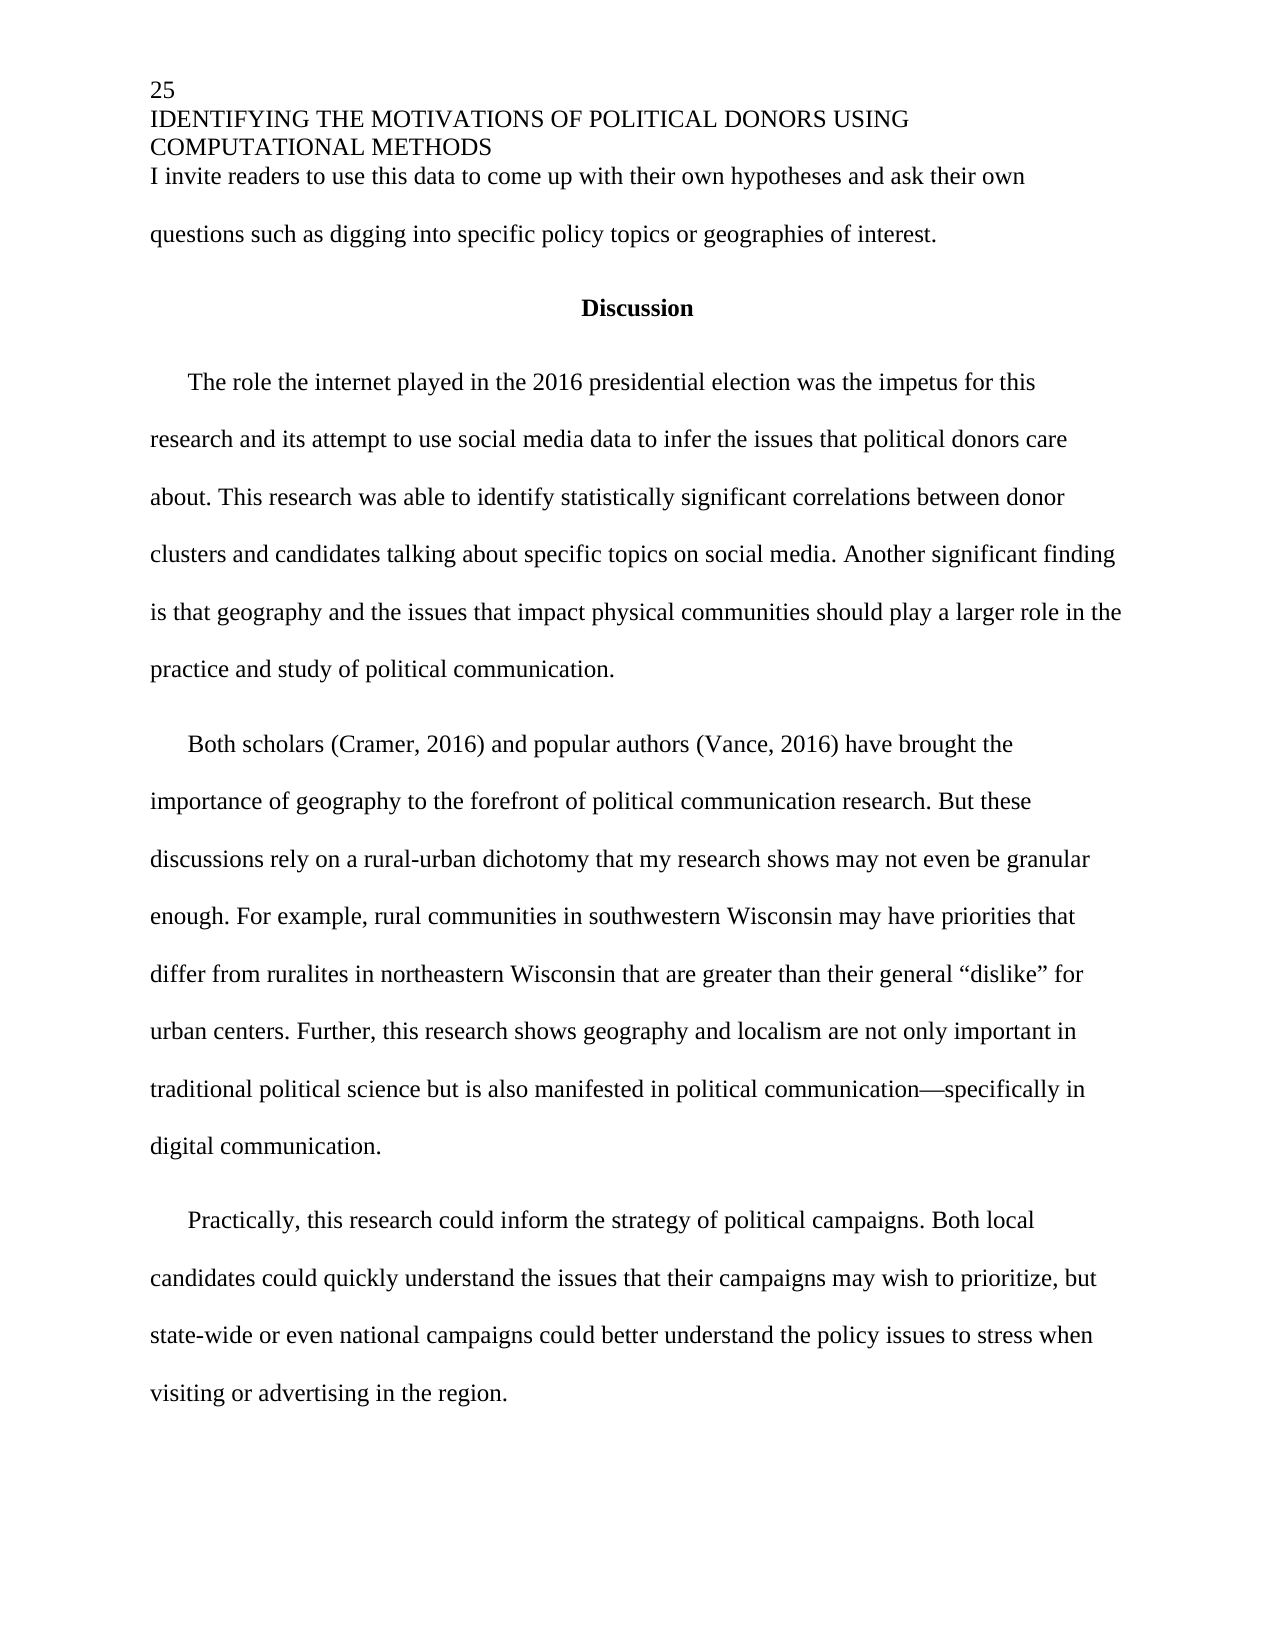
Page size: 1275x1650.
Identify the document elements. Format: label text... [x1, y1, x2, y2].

text The role the internet played in the 2016 presidential election was the impetus for this research and its attempt to use social media data to infer the issues that political donors care about. This research was able to identify statistically significant correlations between donor clusters and candidates talking about specific topics on social media. Another significant finding is that geography and the issues that impact physical communities should play a larger role in the practice and study of political communication. [150, 367, 1125, 683]
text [150, 161, 1125, 247]
text Discussion [150, 293, 1125, 322]
text Both scholars and popular authors have brought the importance of geography to the forefront of political communication research. But these discussions rely on a rural-urban dichotomy that my research shows may not even be granular enough. For example, rural communities in southwestern Wisconsin may have priorities that differ from ruralites in northeastern Wisconsin that are greater than their general “dislike” for urban centers. Further, this research shows geography and localism are not only important in traditional political science but is also manifested in political communication—specifically in digital communication. [150, 729, 1125, 1160]
text Practically, this research could inform the strategy of political campaigns. Both local candidates could quickly understand the issues that their campaigns may wish to prioritize, but state-wide or even national campaigns could better understand the policy issues to stress when visiting or advertising in the region. [150, 1205, 1125, 1407]
